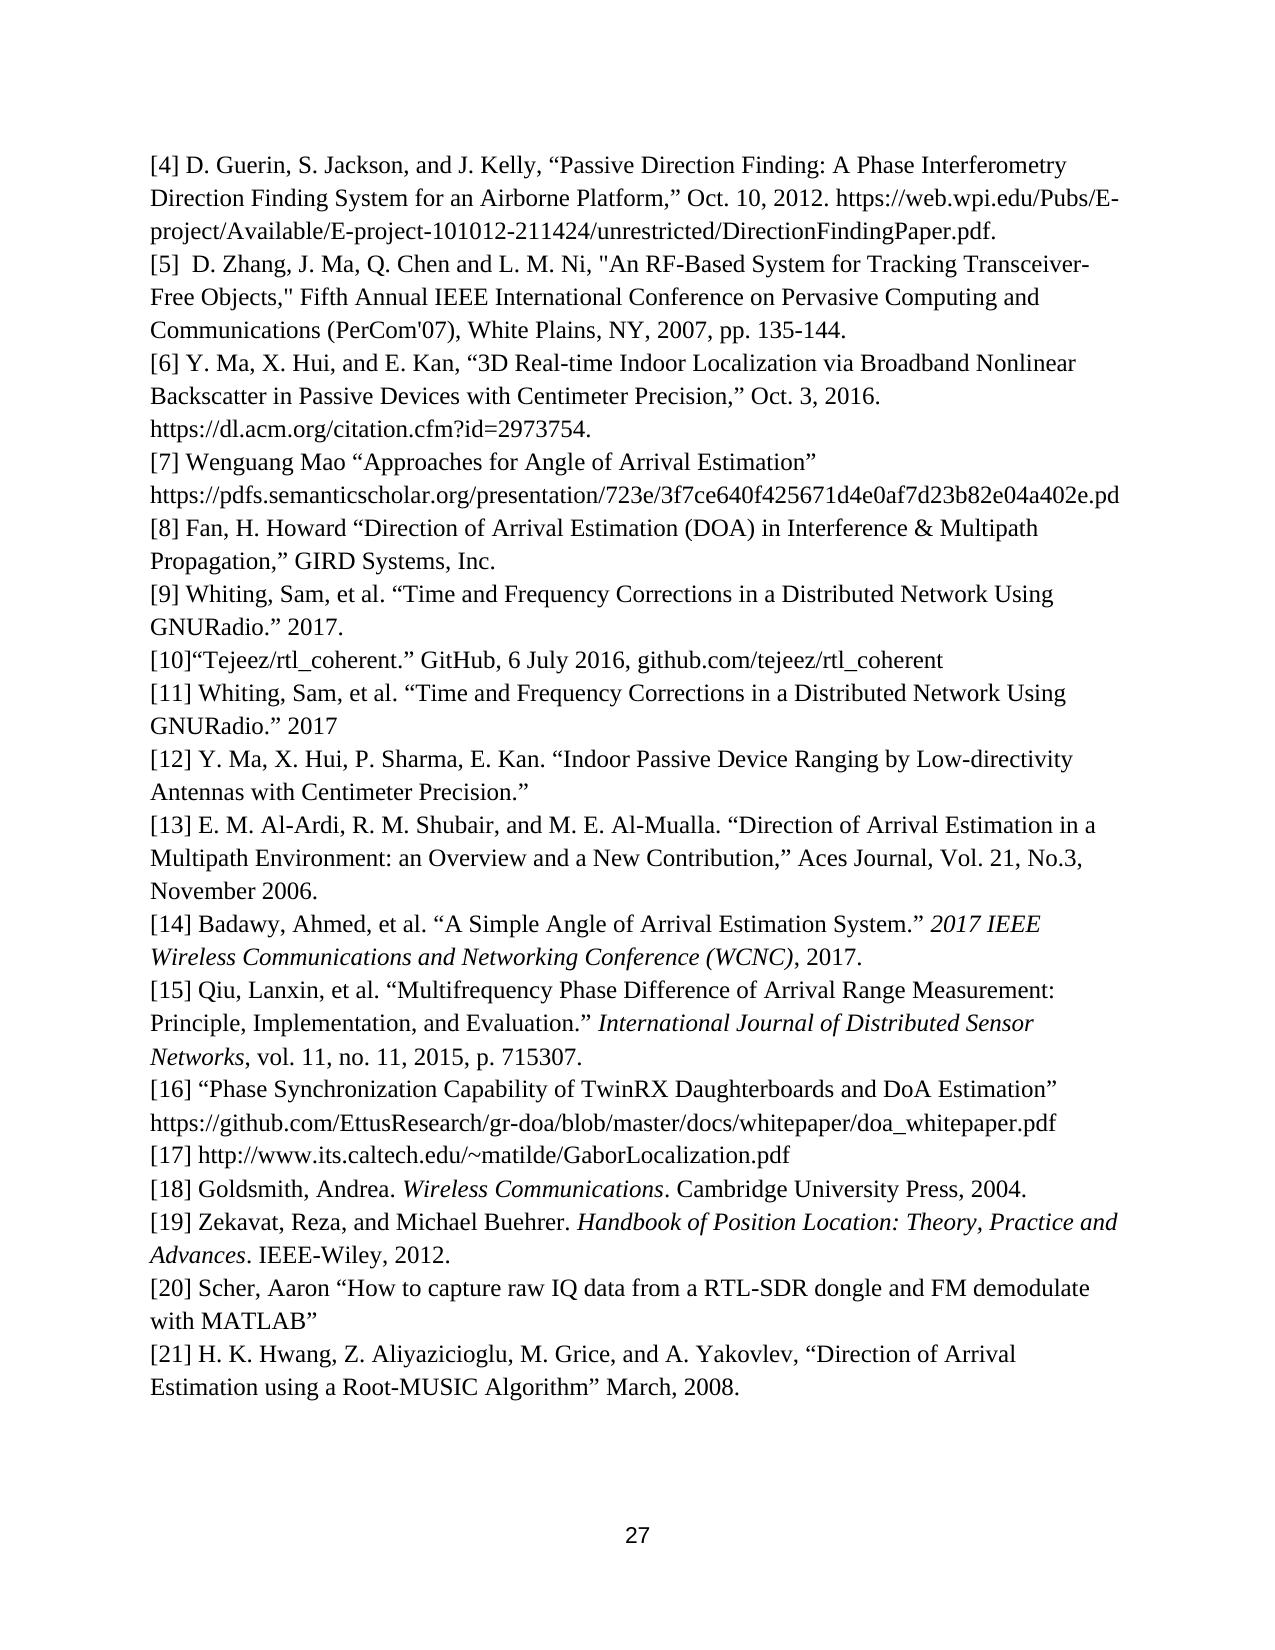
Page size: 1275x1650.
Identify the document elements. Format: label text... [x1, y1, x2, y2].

text [11] Whiting, Sam, et al. “Time and Frequency Corrections in a Distributed Network Using GNURadio.” 2017 [150, 678, 1125, 740]
text [12] Y. Ma, X. Hui, P. Sharma, E. Kan. “Indoor Passive Device Ranging by Low-directivity Antennas with Centimeter Precision.” [150, 744, 1125, 806]
text [16] “Phase Synchronization Capability of TwinRX Daughterboards and DoA Estimation” https://github.com/EttusResearch/gr-doa/blob/master/docs/whitepaper/doa_whitepaper.pdf [150, 1074, 1125, 1136]
text [8] Fan, H. Howard “Direction of Arrival Estimation (DOA) in Interference & Multipath Propagation,” GIRD Systems, Inc. [150, 513, 1125, 575]
text [18] Goldsmith, Andrea. Wireless Communications. Cambridge University Press, 2004. [150, 1174, 1125, 1202]
text [9] Whiting, Sam, et al. “Time and Frequency Corrections in a Distributed Network Using GNURadio.” 2017. [150, 579, 1125, 641]
text [17] http://www.its.caltech.edu/~matilde/GaborLocalization.pdf [150, 1141, 1125, 1169]
text [14] Badawy, Ahmed, et al. “A Simple Angle of Arrival Estimation System.” 2017 IEEE Wireless Communications and Networking Conference (WCNC), 2017. [150, 909, 1125, 971]
text [4] D. Guerin, S. Jackson, and J. Kelly, “Passive Direction Finding: A Phase Interferometry Direction Finding System for an Airborne Platform,” Oct. 10, 2012. https://web.wpi.edu/Pubs/E-project/Available/E-project-101012-211424/unrestricted/DirectionFindingPaper.pdf. [150, 150, 1125, 245]
text [19] Zekavat, Reza, and Michael Buehrer. Handbook of Position Location: Theory, Practice and Advances. IEEE-Wiley, 2012. [150, 1207, 1125, 1268]
text [15] Qiu, Lanxin, et al. “Multifrequency Phase Difference of Arrival Range Measurement: Principle, Implementation, and Evaluation.” International Journal of Distributed Sensor Networks, vol. 11, no. 11, 2015, p. 715307. [150, 976, 1125, 1070]
text [7] Wenguang Mao “Approaches for Angle of Arrival Estimation” https://pdfs.semanticscholar.org/presentation/723e/3f7ce640f425671d4e0af7d23b82e04a402e.pd [150, 447, 1125, 509]
text [10]“Tejeez/rtl_coherent.” GitHub, 6 July 2016, github.com/tejeez/rtl_coherent [150, 645, 1125, 674]
text [21] H. K. Hwang, Z. Aliyazicioglu, M. Grice, and A. Yakovlev, “Direction of Arrival Estimation using a Root-MUSIC Algorithm” March, 2008. [150, 1339, 1125, 1401]
text [20] Scher, Aaron “How to capture raw IQ data from a RTL-SDR dongle and FM demodulate with MATLAB” [150, 1273, 1125, 1334]
text [13] E. M. Al-Ardi, R. M. Shubair, and M. E. Al-Mualla. “Direction of Arrival Estimation in a Multipath Environment: an Overview and a New Contribution,” Aces Journal, Vol. 21, No.3, November 2006. [150, 810, 1125, 905]
text [6] Y. Ma, X. Hui, and E. Kan, “3D Real-time Indoor Localization via Broadband Nonlinear Backscatter in Passive Devices with Centimeter Precision,” Oct. 3, 2016. https://dl.acm.org/citation.cfm?id=2973754. [150, 348, 1125, 443]
text [5] D. Zhang, J. Ma, Q. Chen and L. M. Ni, "An RF-Based System for Tracking Transceiver-Free Objects," Fifth Annual IEEE International Conference on Pervasive Computing and Communications (PerCom'07), White Plains, NY, 2007, pp. 135-144. [150, 249, 1125, 344]
